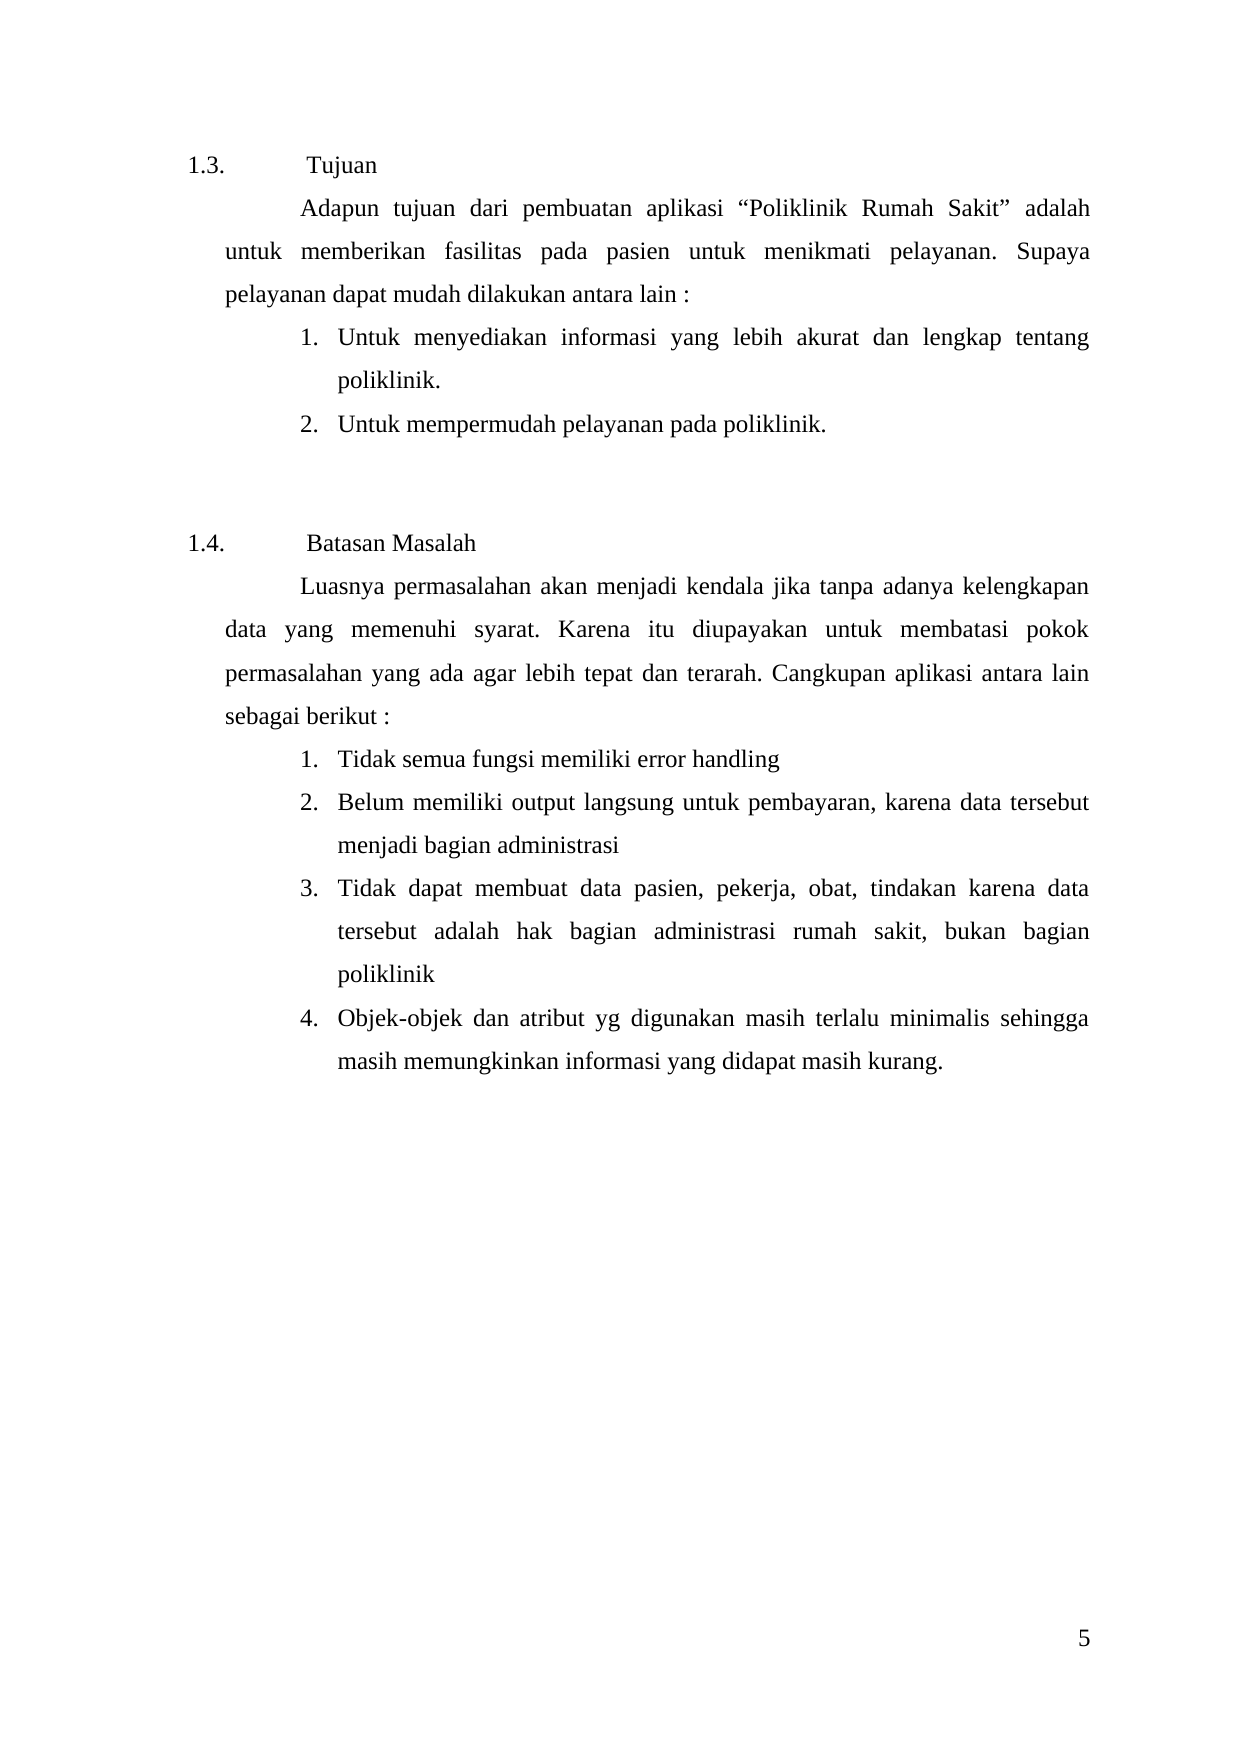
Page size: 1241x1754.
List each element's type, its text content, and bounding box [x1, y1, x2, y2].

list Objek-objek dan atribut yg digunakan masih terlalu minimalis sehingga masih memungkinkan informasi yang didapat masih kurang. [300, 1003, 1090, 1074]
list Tidak dapat membuat data pasien, pekerja, obat, tindakan karena data tersebut adalah hak bagian administrasi rumah sakit, bukan bagian poliklinik [300, 873, 1090, 988]
list Untuk mempermudah pelayanan pada poliklinik. [300, 409, 1090, 437]
list Untuk menyediakan informasi yang lebih akurat dan lengkap tentang poliklinik. [300, 322, 1090, 394]
list Belum memiliki output langsung untuk pembayaran, karena data tersebut menjadi bagian administrasi [300, 787, 1090, 859]
list Luasnya permasalahan akan menjadi kendala jika tanpa adanya kelengkapan data yang memenuhi syarat. Karena itu diupayakan untuk membatasi pokok permasalahan yang ada agar lebih tepat dan terarah. Cangkupan aplikasi antara lain sebagai berikut : [225, 571, 1090, 729]
subtitle Batasan Masalah [187, 528, 1090, 557]
subtitle Tujuan [187, 150, 1090, 179]
list Tidak semua fungsi memiliki error handling [300, 744, 1090, 773]
list Adapun tujuan dari pembuatan aplikasi “Poliklinik Rumah Sakit” adalah untuk memberikan fasilitas pada pasien untuk menikmati pelayanan. Supaya pelayanan dapat mudah dilakukan antara lain : [225, 193, 1090, 308]
